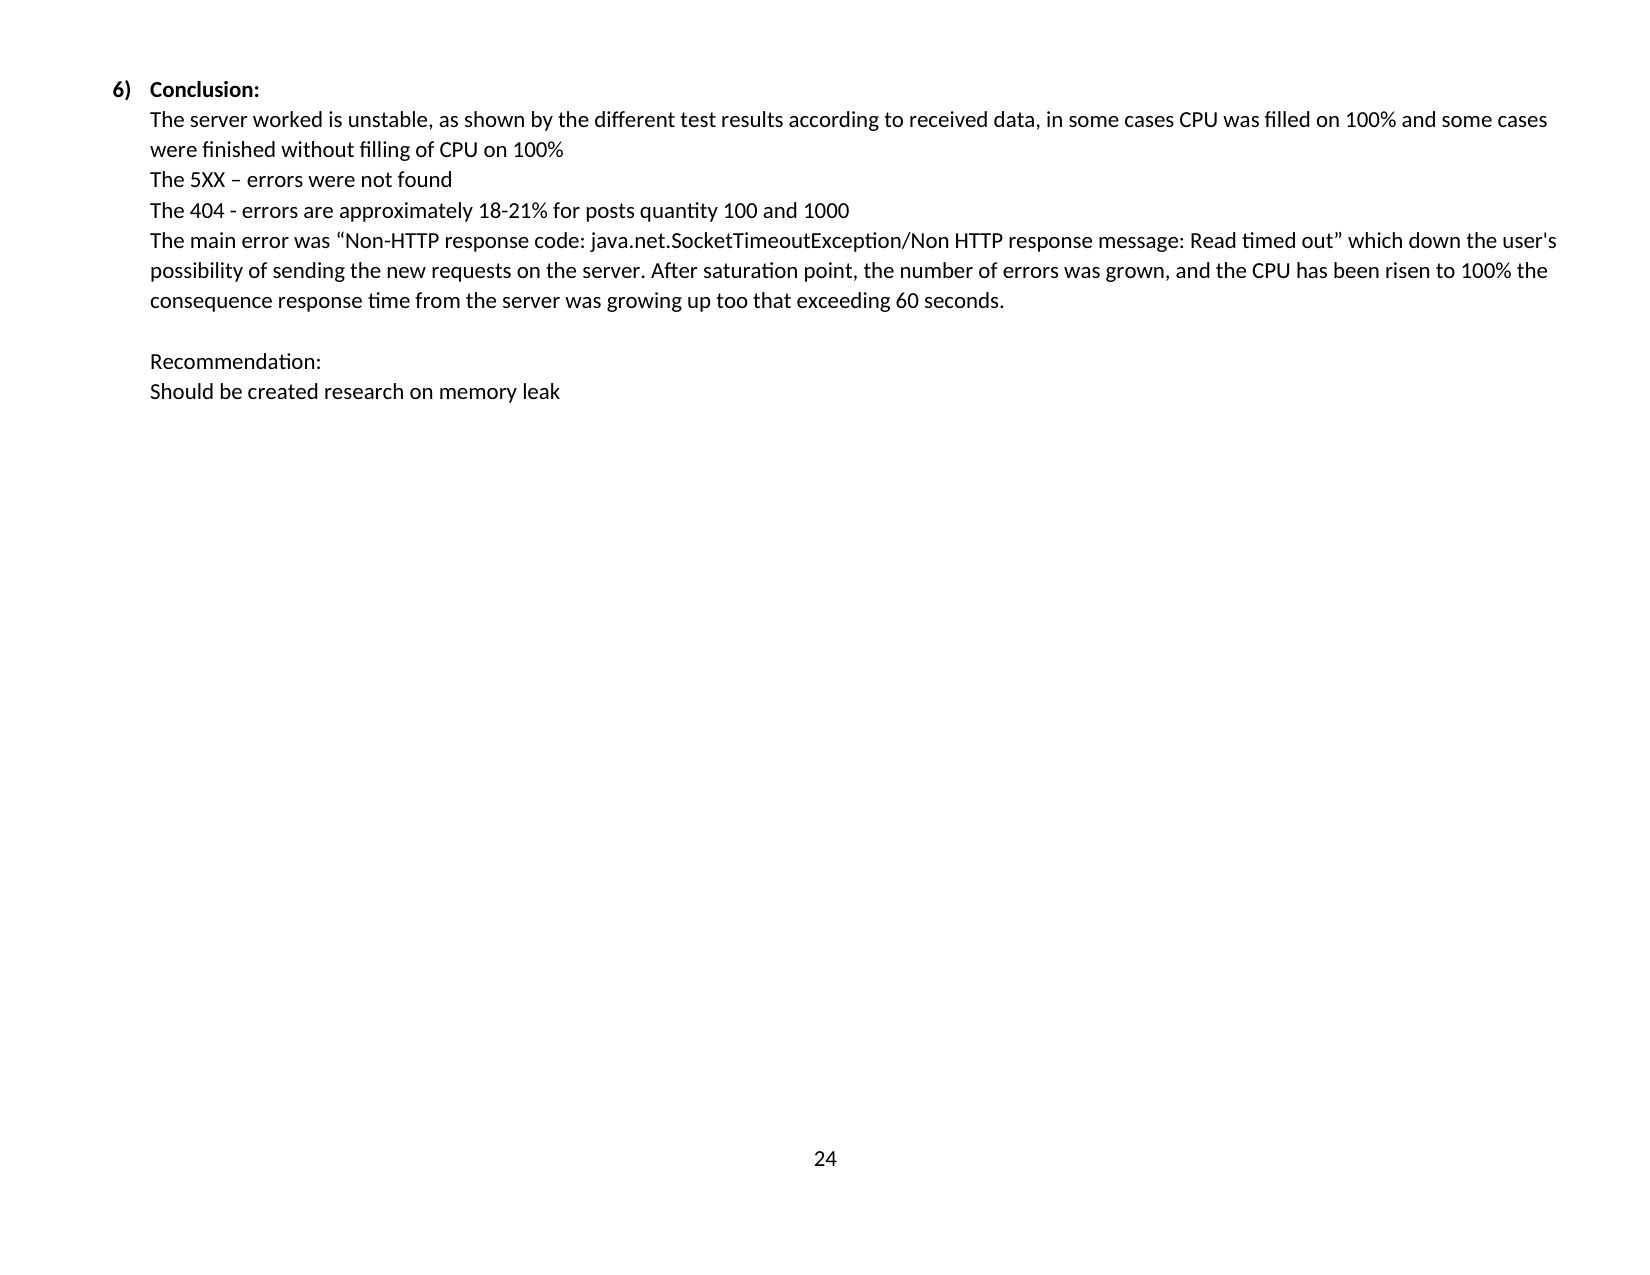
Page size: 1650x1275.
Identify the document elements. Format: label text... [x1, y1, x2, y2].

text The 5XX – errors were not found [150, 166, 1575, 194]
text Should be created research on memory leak [150, 377, 1575, 405]
list Conclusion: [112, 75, 1575, 103]
list Recommendation: [150, 347, 1575, 375]
text The 404 - errors are approximately 18-21% for posts quantity 100 and 1000 [150, 196, 1575, 224]
list The server worked is unstable, as shown by the different test results according to received data, in some cases CPU was filled on 100% and some cases were finished without filling of CPU on 100% [150, 105, 1575, 163]
list The main error was “Non-HTTP response code: java.net.SocketTimeoutException/Non HTTP response message: Read timed out” which down the user's possibility of sending the new requests on the server. After saturation point, the number of errors was grown, and the CPU has been risen to 100% the consequence response time from the server was growing up too that exceeding 60 seconds. [150, 226, 1575, 314]
